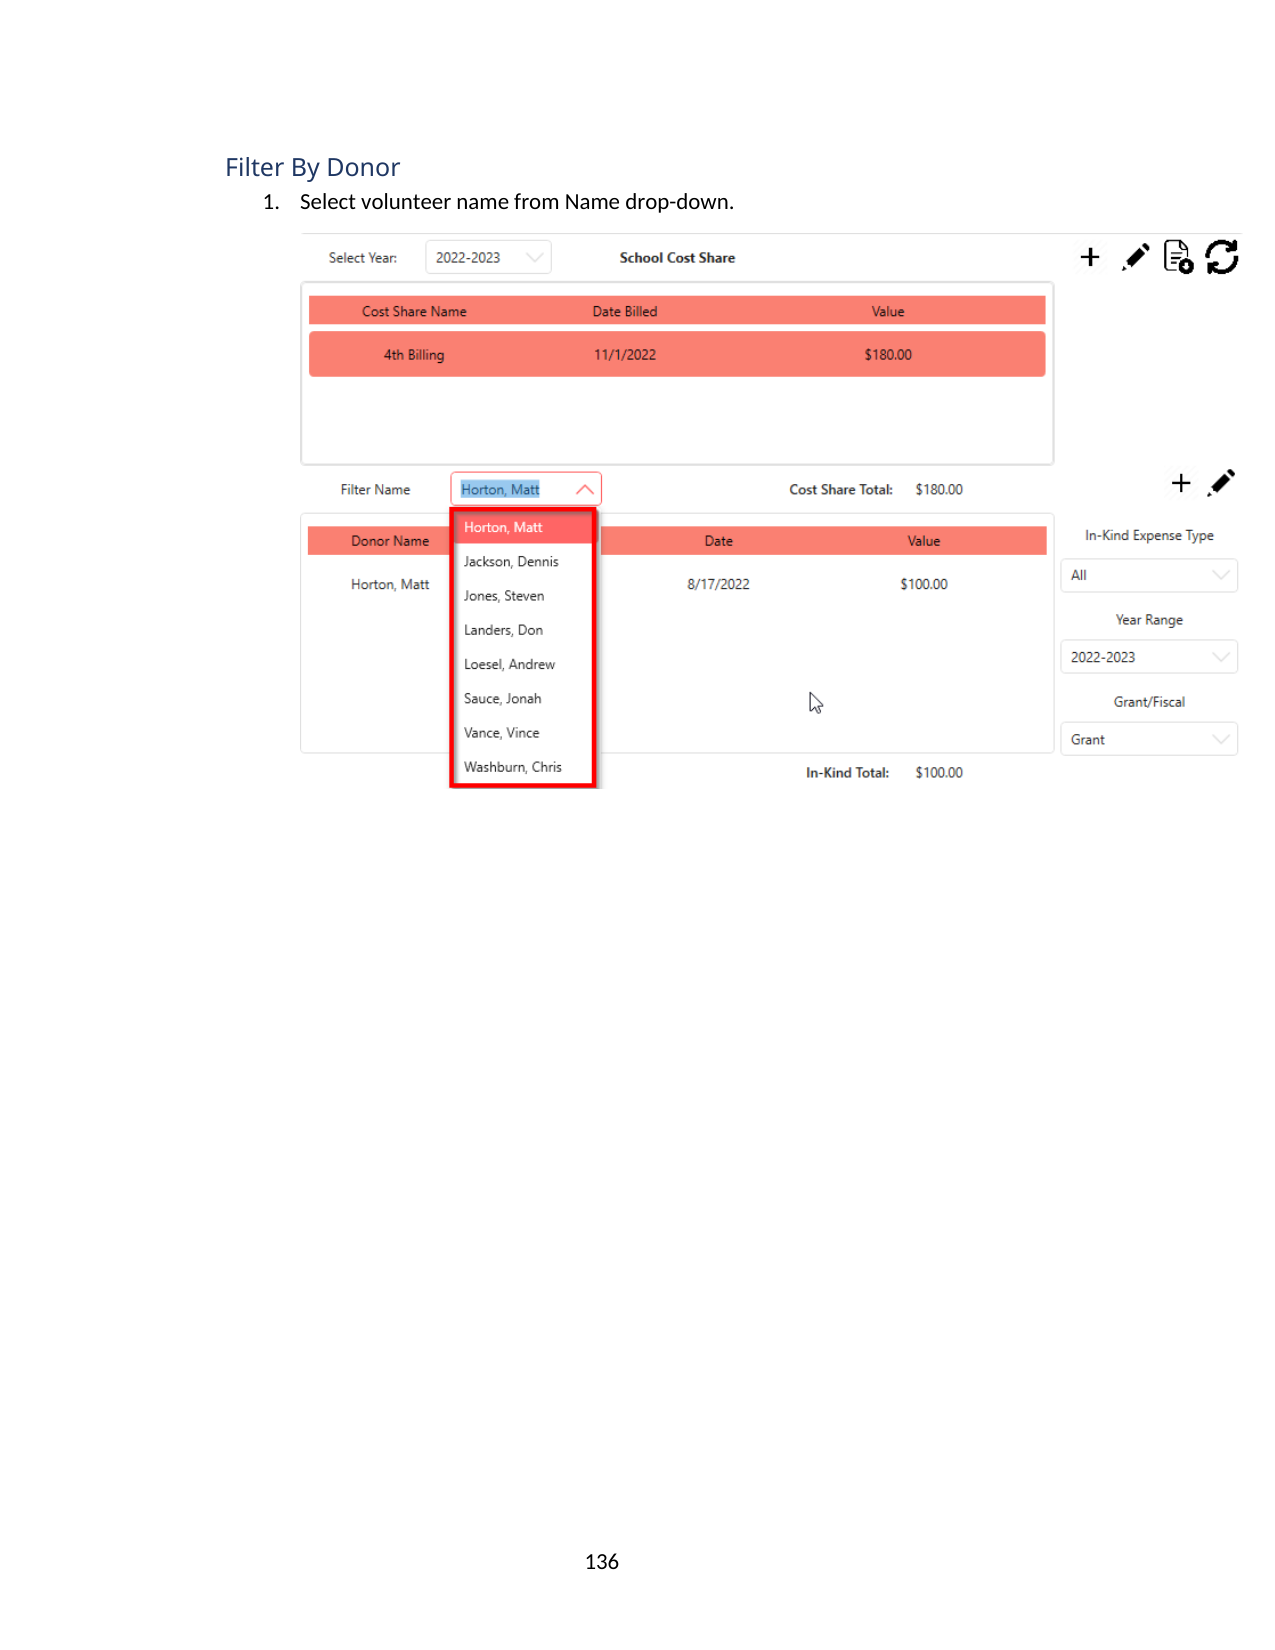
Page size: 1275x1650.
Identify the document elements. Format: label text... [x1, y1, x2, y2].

list Select volunteer name from Name drop-down. [262, 187, 1125, 215]
picture [300, 233, 1244, 789]
subtitle Filter By Donor [225, 150, 1125, 184]
